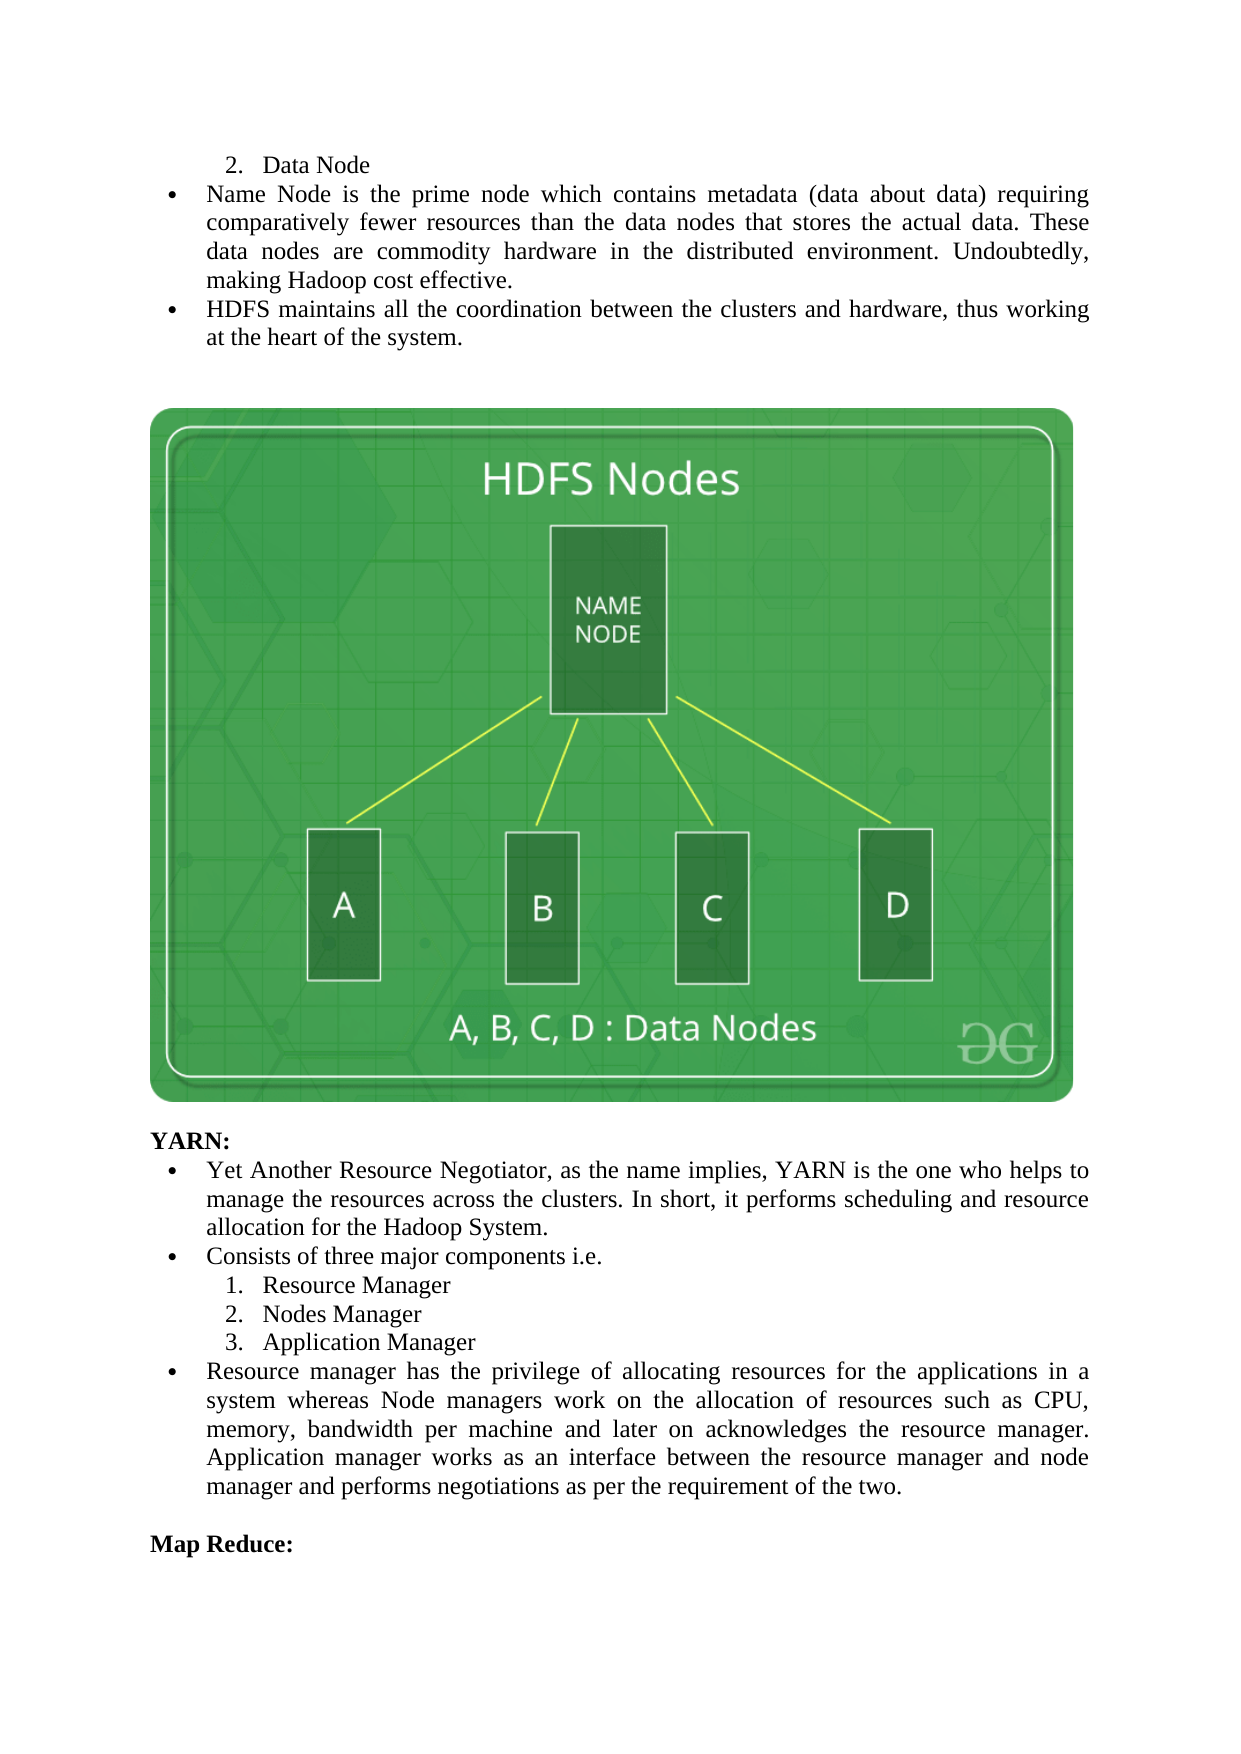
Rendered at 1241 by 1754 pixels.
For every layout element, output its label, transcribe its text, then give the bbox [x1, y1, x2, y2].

picture [150, 408, 1074, 1102]
text YARN: [150, 1126, 1090, 1155]
list HDFS maintains all the coordination between the clusters and hardware, thus working at the heart of the system. [169, 294, 1090, 351]
text Map Reduce: [150, 1529, 1090, 1557]
list Application Manager [225, 1327, 1090, 1356]
list Resource manager has the privilege of allocating resources for the applications in a system whereas Node managers work on the allocation of resources such as CPU, memory, bandwidth per machine and later on acknowledges the resource manager. Application manager works as an interface between the resource manager and node manager and performs negotiations as per the requirement of the two. [169, 1356, 1090, 1500]
list Yet Another Resource Negotiator, as the name implies, YARN is the one who helps to manage the resources across the clusters. In short, it performs scheduling and resource allocation for the Hadoop System. [169, 1155, 1090, 1241]
list Data Node [225, 150, 1090, 179]
list Consists of three major components i.e. [169, 1241, 1090, 1270]
list Nodes Manager [225, 1299, 1090, 1327]
list Name Node is the prime node which contains metadata (data about data) requiring comparatively fewer resources than the data nodes that stores the actual data. These data nodes are commodity hardware in the distributed environment. Undoubtedly, making Hadoop cost effective. [169, 179, 1090, 294]
list Resource Manager [225, 1270, 1090, 1299]
